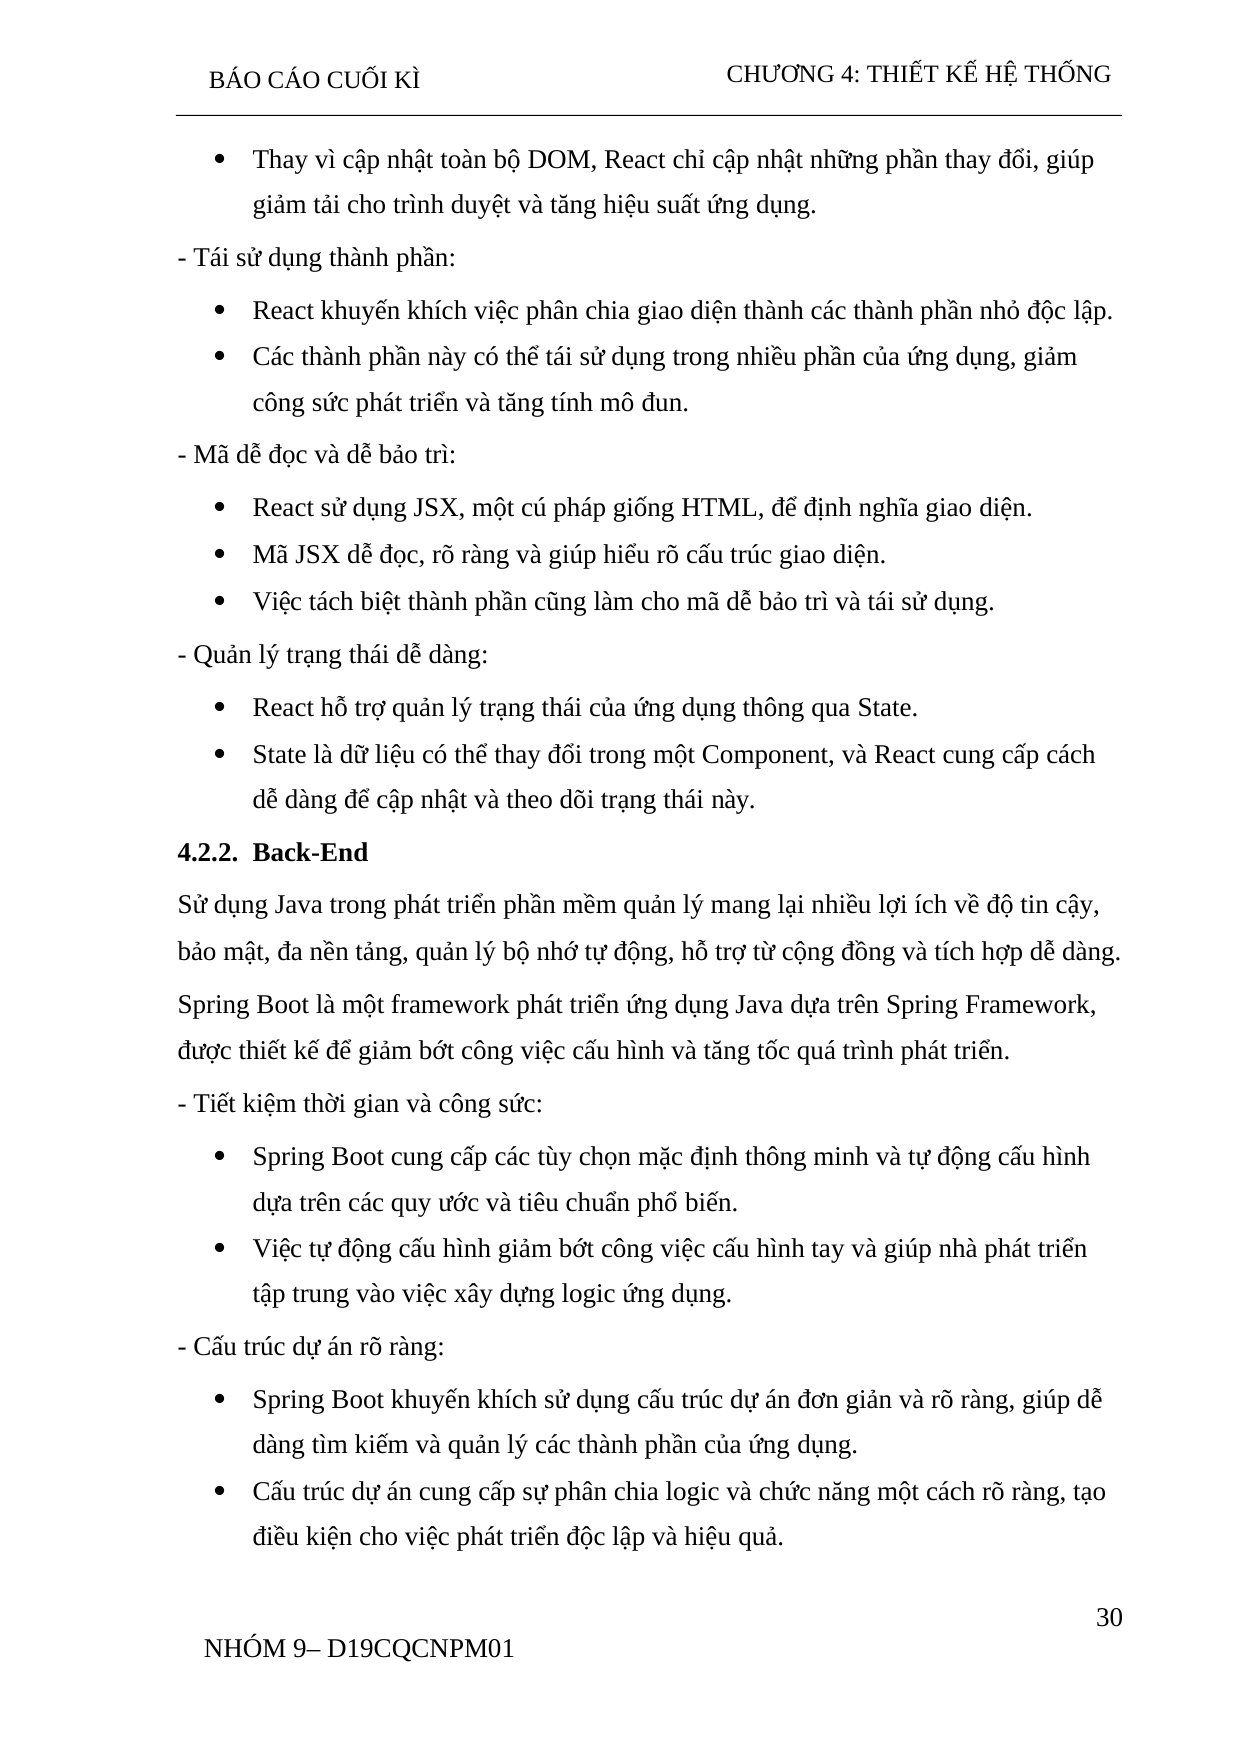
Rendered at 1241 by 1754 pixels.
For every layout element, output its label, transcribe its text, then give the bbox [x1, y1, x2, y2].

list Thay vì cập nhật toàn bộ DOM, React chỉ cập nhật những phần thay đổi, giúp giảm tải cho trình duyệt và tăng hiệu suất ứng dụng. [215, 143, 1122, 219]
list Spring Boot khuyến khích sử dụng cấu trúc dự án đơn giản và rõ ràng, giúp dễ dàng tìm kiếm và quản lý các thành phần của ứng dụng. [215, 1383, 1123, 1460]
list Việc tách biệt thành phần cũng làm cho mã dễ bảo trì và tái sử dụng. [215, 585, 1171, 616]
list Mã JSX dễ đọc, rõ ràng và giúp hiểu rõ cấu trúc giao diện. [215, 538, 1171, 569]
list Các thành phần này có thể tái sử dụng trong nhiều phần của ứng dụng, giảm công sức phát triển và tăng tính mô đun. [215, 341, 1123, 417]
list React khuyến khích việc phân chia giao diện thành các thành phần nhỏ độc lập. [215, 294, 1171, 325]
list Spring Boot cung cấp các tùy chọn mặc định thông minh và tự động cấu hình dựa trên các quy ước và tiêu chuẩn phổ biến. [215, 1140, 1123, 1217]
list Mã dễ đọc và dễ bảo trì: [177, 438, 1171, 469]
text Spring Boot là một framework phát triển ứng dụng Java dựa trên Spring Framework, được thiết kế để giảm bớt công việc cấu hình và tăng tốc quá trình phát triển. [177, 988, 1119, 1066]
list Tái sử dụng thành phần: [177, 241, 1171, 272]
list Quản lý trạng thái dễ dàng: [177, 638, 1171, 669]
list Tiết kiệm thời gian và công sức: [177, 1087, 1171, 1118]
list React sử dụng JSX, một cú pháp giống HTML, để định nghĩa giao diện. [215, 491, 1171, 523]
text Sử dụng Java trong phát triển phần mềm quản lý mang lại nhiều lợi ích về độ tin cậy, bảo mật, đa nền tảng, quản lý bộ nhớ tự động, hỗ trợ từ cộng đồng và tích hợp dễ dàng. [177, 889, 1124, 966]
list React hỗ trợ quản lý trạng thái của ứng dụng thông qua State. [215, 691, 1171, 722]
list Cấu trúc dự án rõ ràng: [177, 1330, 1171, 1361]
subtitle Back-End [177, 836, 1171, 867]
list Việc tự động cấu hình giảm bớt công việc cấu hình tay và giúp nhà phát triển tập trung vào việc xây dựng logic ứng dụng. [215, 1232, 1122, 1308]
list Cấu trúc dự án cung cấp sự phân chia logic và chức năng một cách rõ ràng, tạo điều kiện cho việc phát triển độc lập và hiệu quả. [215, 1475, 1123, 1551]
list State là dữ liệu có thể thay đổi trong một Component, và React cung cấp cách dễ dàng để cập nhật và theo dõi trạng thái này. [215, 738, 1123, 814]
